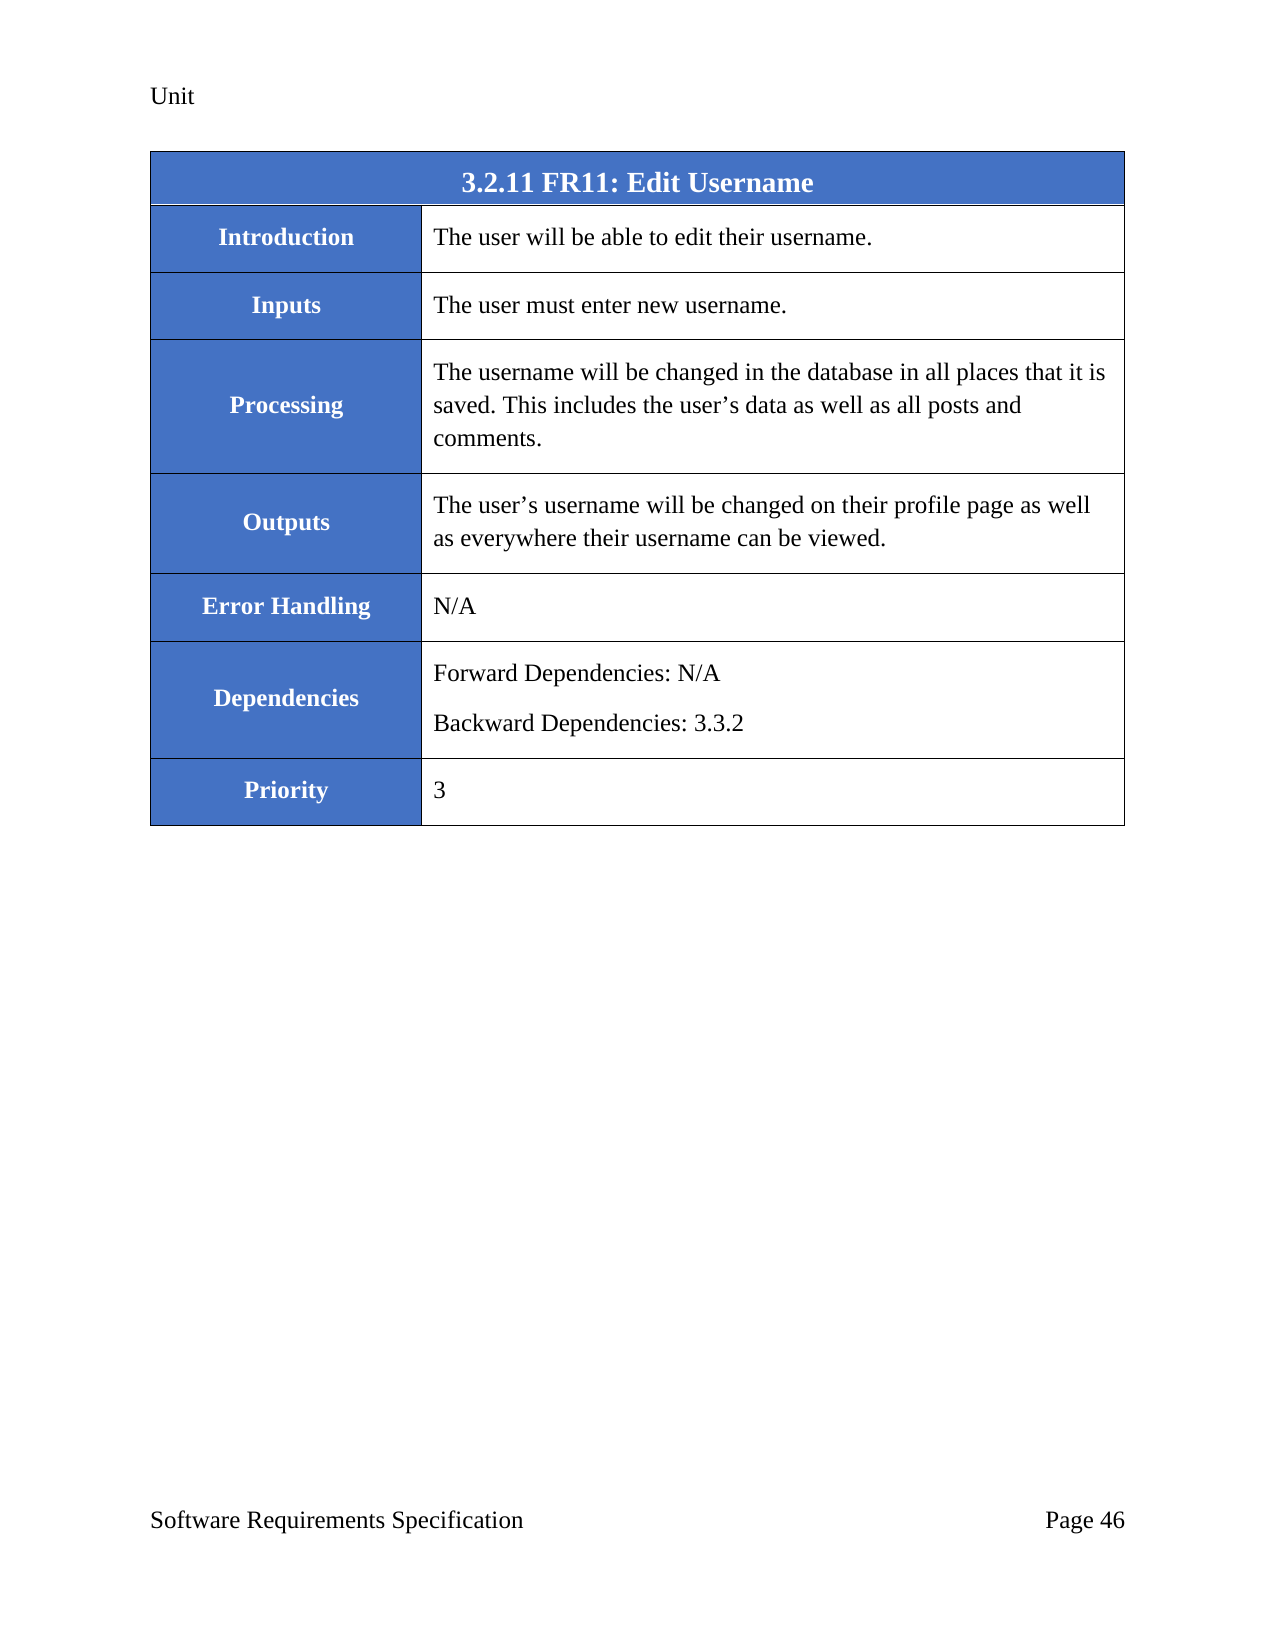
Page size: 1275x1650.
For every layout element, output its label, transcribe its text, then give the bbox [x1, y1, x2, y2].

table_cell Outputs [151, 474, 421, 573]
table_cell Processing [151, 340, 421, 473]
table_cell The user must enter new username. [422, 273, 1124, 339]
table_cell Dependencies [151, 642, 421, 758]
table_cell Priority [151, 759, 421, 825]
table_cell The user will be able to edit their username. [422, 206, 1124, 272]
table_cell Inputs [151, 273, 421, 339]
table_cell Forward Dependencies: N/A Backward Dependencies: 3.3.2 [422, 642, 1124, 758]
table_cell N/A [422, 574, 1124, 641]
table_cell 3 [422, 759, 1124, 825]
table_cell Introduction [151, 206, 421, 272]
table_cell The username will be changed in the database in all places that it is saved. This includes the user’s data as well as all posts and comments. [422, 340, 1124, 473]
table_header 3.2.11 FR11: Edit Username [151, 152, 1124, 204]
table_cell Error Handling [151, 574, 421, 641]
table_cell The user’s username will be changed on their profile page as well as everywhere their username can be viewed. [422, 474, 1124, 573]
